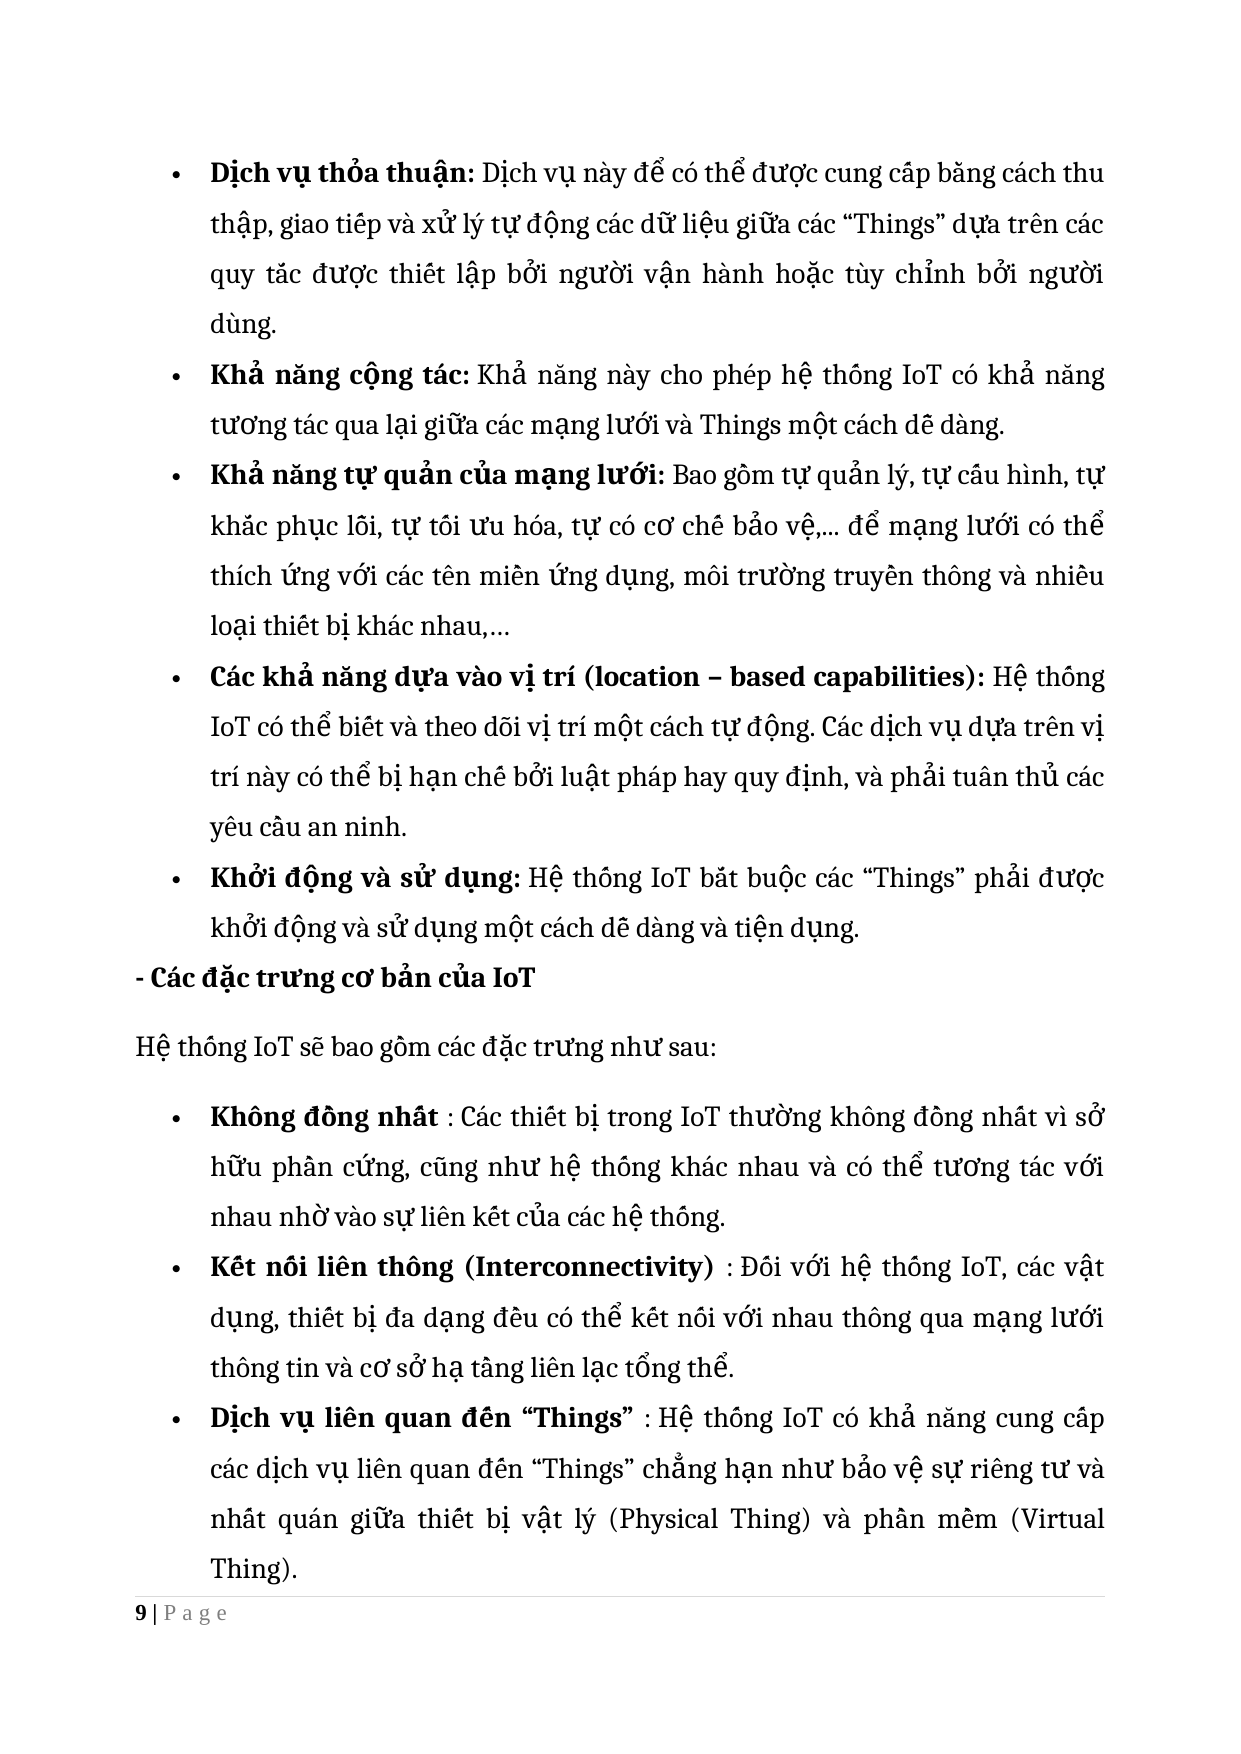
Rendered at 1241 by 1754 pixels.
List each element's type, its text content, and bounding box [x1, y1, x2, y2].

list Không đồng nhất : Các thiết bị trong IoT thường không đồng nhất vì sở hữu phần cứng, cũng như hệ thống khác nhau và có thể tương tác với nhau nhờ vào sự liên kết của các hệ thống. [173, 1100, 1105, 1234]
list Dịch vụ liên quan đến “Things” : Hệ thống IoT có khả năng cung cấp các dịch vụ liên quan đến “Things” chẳng hạn như bảo vệ sự riêng tư và nhất quán giữa thiết bị vật lý (Physical Thing) và phần mềm (Virtual Thing). [173, 1402, 1105, 1586]
text - Các đặc trưng cơ bản của IoT [135, 962, 1105, 995]
list Các khả năng dựa vào vị trí (location – based capabilities): Hệ thống IoT có thể biết và theo dõi vị trí một cách tự động. Các dịch vụ dựa trên vị trí này có thể bị hạn chế bởi luật pháp hay quy định, và phải tuân thủ các yêu cầu an ninh. [173, 660, 1105, 844]
list Khả năng tự quản của mạng lưới: Bao gồm tự quản lý, tự cấu hình, tự khắc phục lỗi, tự tối ưu hóa, tự có cơ chế bảo vệ,... để mạng lưới có thể thích ứng với các tên miền ứng dụng, môi trường truyền thông và nhiều loại thiết bị khác nhau,… [173, 458, 1105, 643]
list Kết nối liên thông (Interconnectivity) : Đối với hệ thống IoT, các vật dụng, thiết bị đa dạng đều có thể kết nối với nhau thông qua mạng lưới thông tin và cơ sở hạ tầng liên lạc tổng thể. [173, 1251, 1105, 1385]
list Dịch vụ thỏa thuận: Dịch vụ này để có thể được cung cấp bằng cách thu thập, giao tiếp và xử lý tự động các dữ liệu giữa các “Things” dựa trên các quy tắc được thiết lập bởi người vận hành hoặc tùy chỉnh bởi người dùng. [173, 157, 1105, 341]
text Hệ thống IoT sẽ bao gồm các đặc trưng như sau: [135, 1031, 1105, 1064]
list Khởi động và sử dụng: Hệ thống IoT bắt buộc các “Things” phải được khởi động và sử dụng một cách dễ dàng và tiện dụng. [173, 861, 1105, 945]
list Khả năng cộng tác: Khả năng này cho phép hệ thống IoT có khả năng tương tác qua lại giữa các mạng lưới và Things một cách dễ dàng. [173, 358, 1105, 442]
